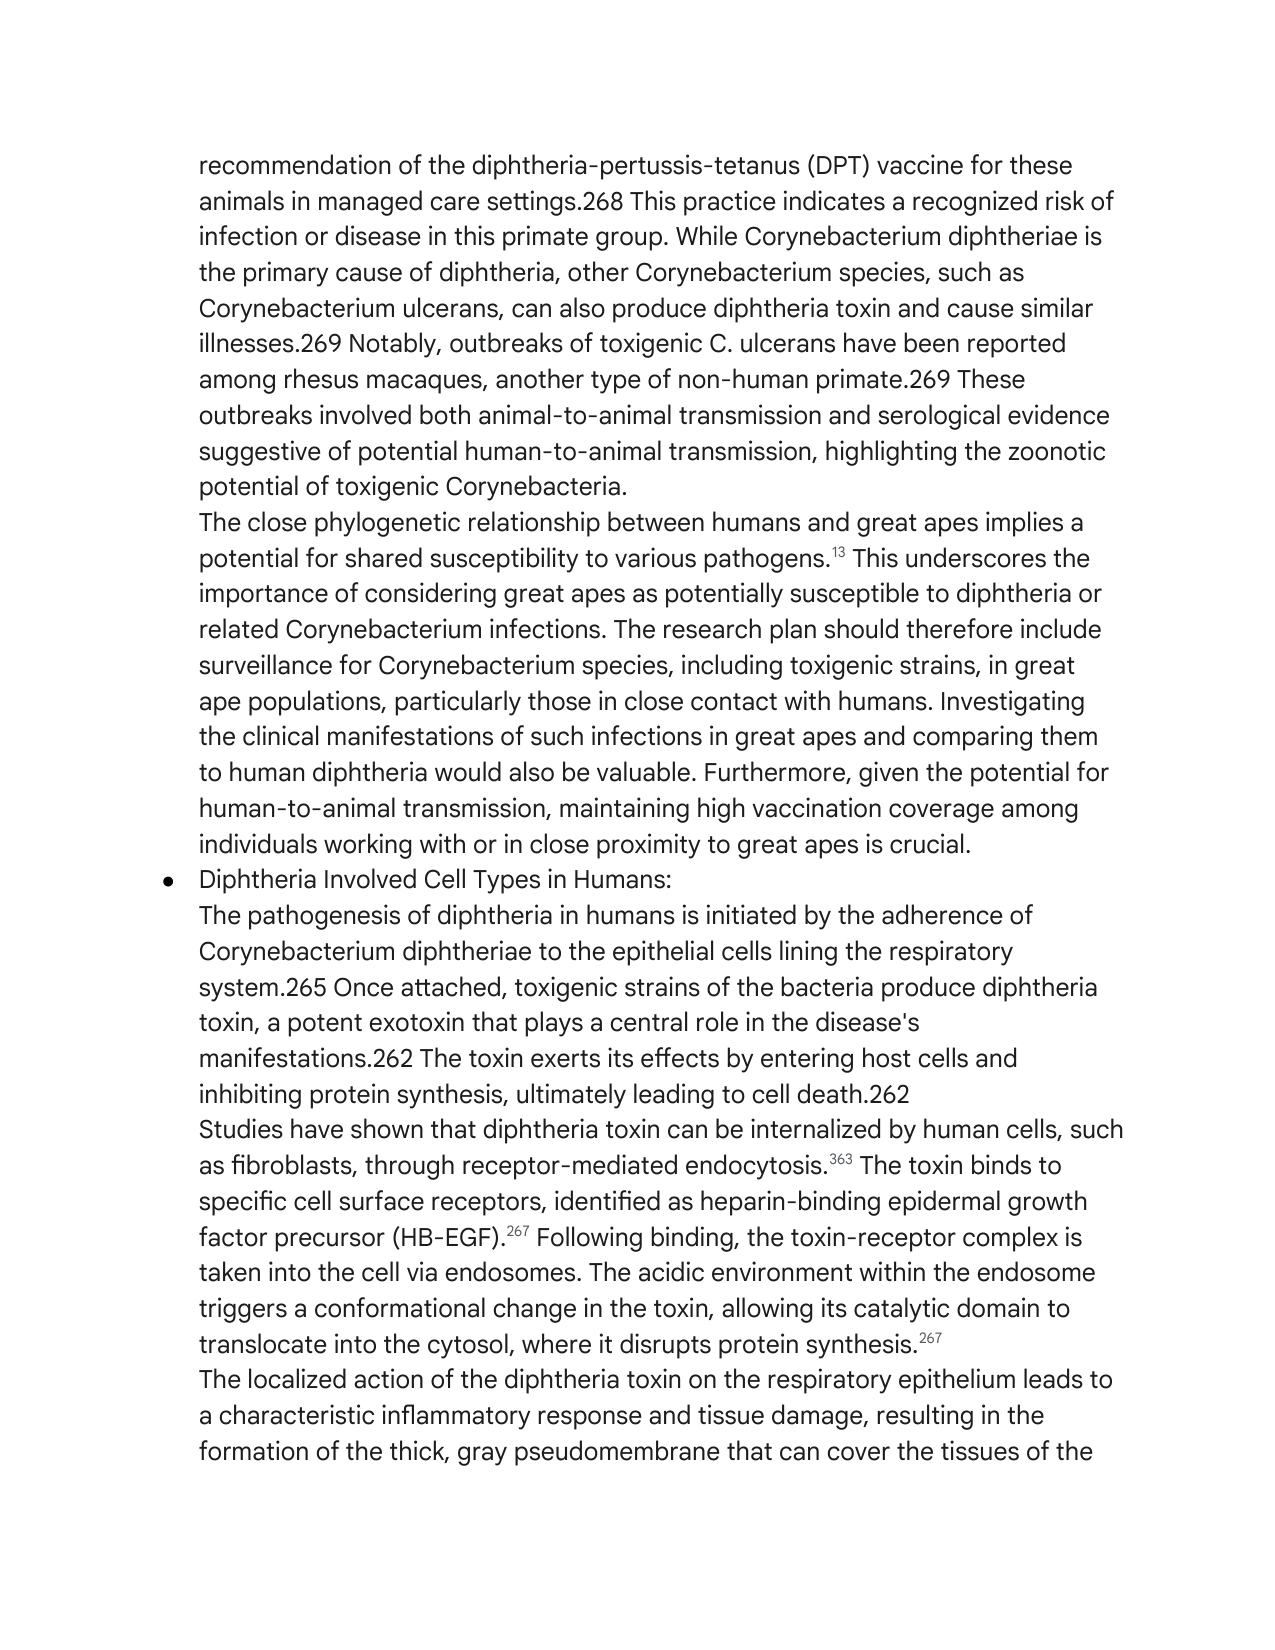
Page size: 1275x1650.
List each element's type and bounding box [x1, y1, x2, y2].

list [161, 864, 1125, 1468]
list [161, 150, 1125, 860]
